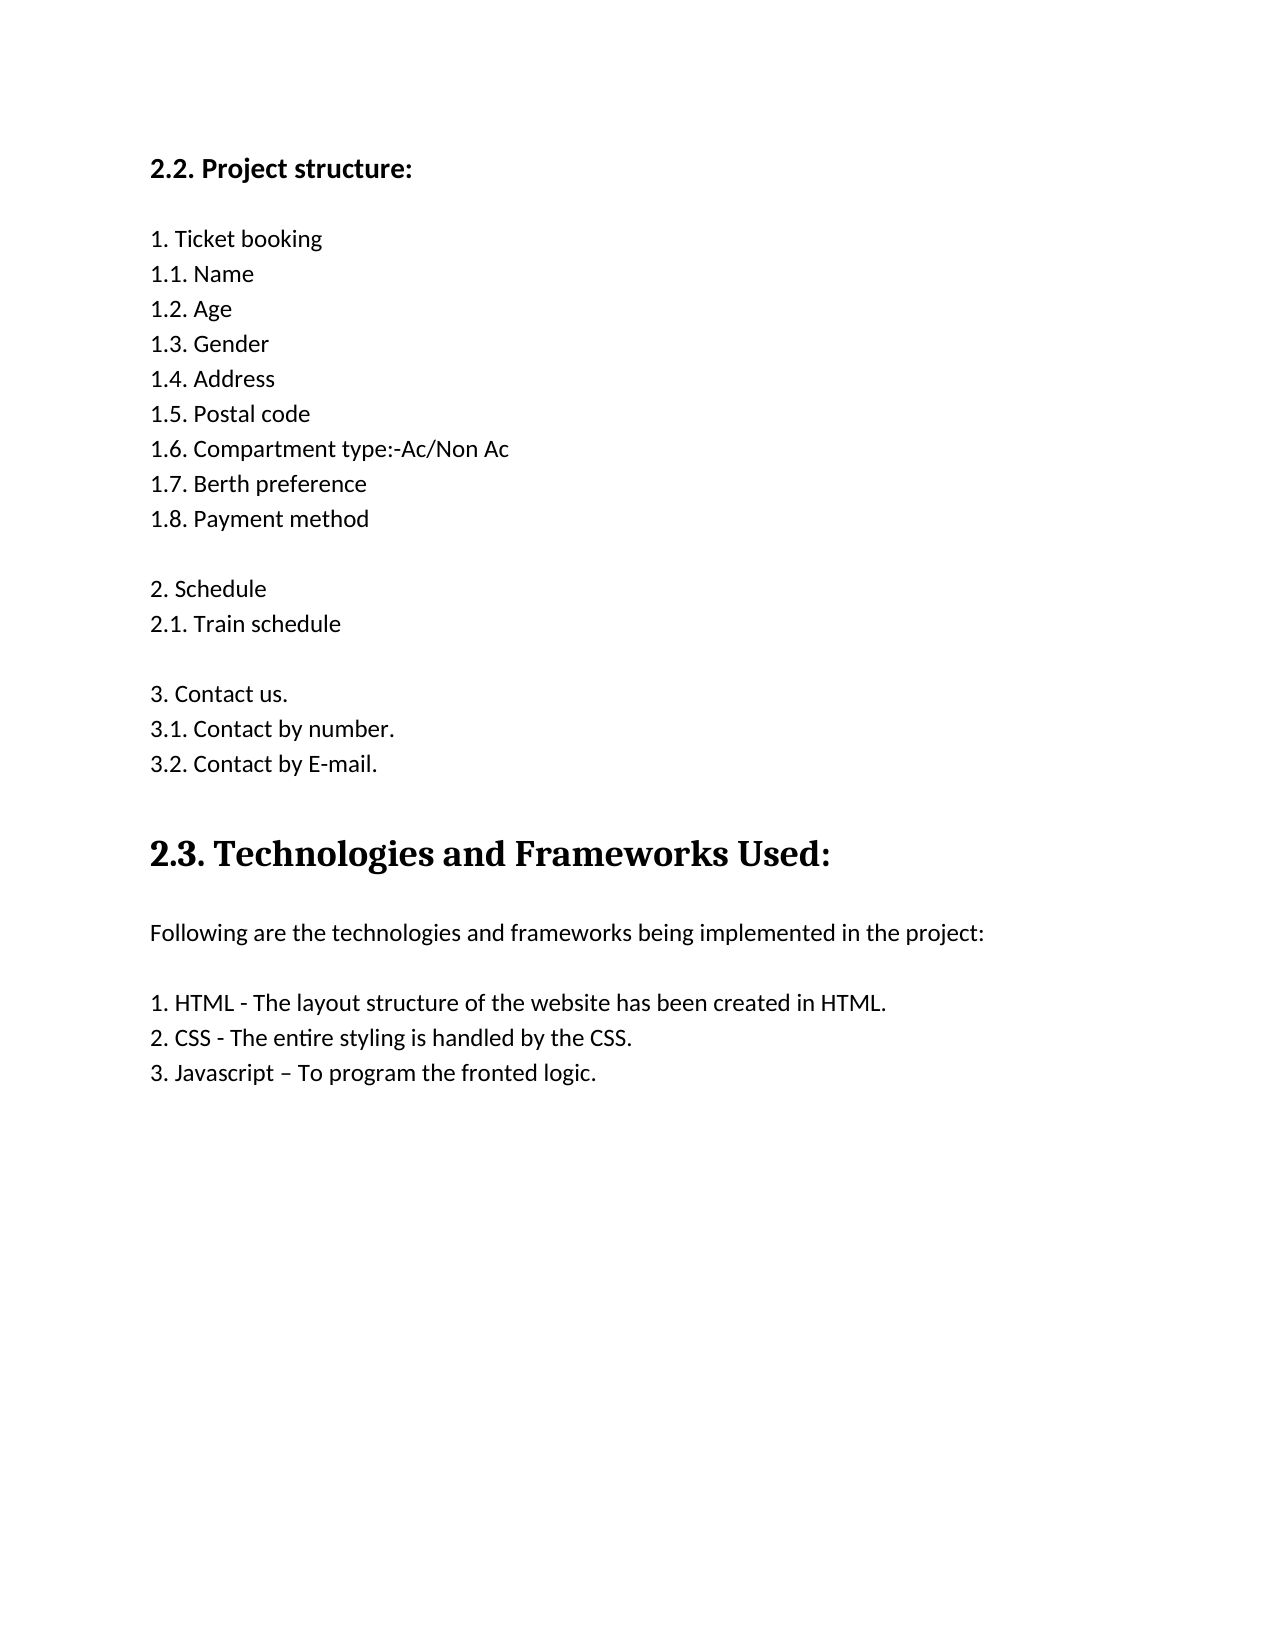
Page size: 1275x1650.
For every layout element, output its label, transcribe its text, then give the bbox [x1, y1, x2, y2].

text 1.6. Compartment type:-Ac/Non Ac [150, 433, 1125, 464]
text 1.3. Gender [150, 328, 1125, 359]
text 3.1. Contact by number. [150, 713, 1125, 744]
text 1. HTML - The layout structure of the website has been created in HTML. [150, 987, 1125, 1018]
text 3.2. Contact by E-mail. [150, 748, 1125, 779]
text 2. CSS - The entire styling is handled by the CSS. [150, 1022, 1125, 1053]
text 1.1. Name [150, 258, 1125, 289]
text 3. Contact us. [150, 678, 1125, 709]
text 1.5. Postal code [150, 398, 1125, 429]
text Following are the technologies and frameworks being implemented in the project: [150, 917, 1125, 948]
text 3. Javascript – To program the fronted logic. [150, 1057, 1125, 1088]
text 2.3. Technologies and Frameworks Used: [150, 833, 1125, 876]
text 2. Schedule [150, 573, 1125, 604]
text 2.1. Train schedule [150, 608, 1125, 639]
text 1.2. Age [150, 293, 1125, 324]
text 1. Ticket booking [150, 223, 1125, 254]
text 1.7. Berth preference [150, 468, 1125, 499]
text 2.2. Project structure: [150, 150, 1125, 186]
text 1.8. Payment method [150, 503, 1125, 534]
text 1.4. Address [150, 363, 1125, 394]
